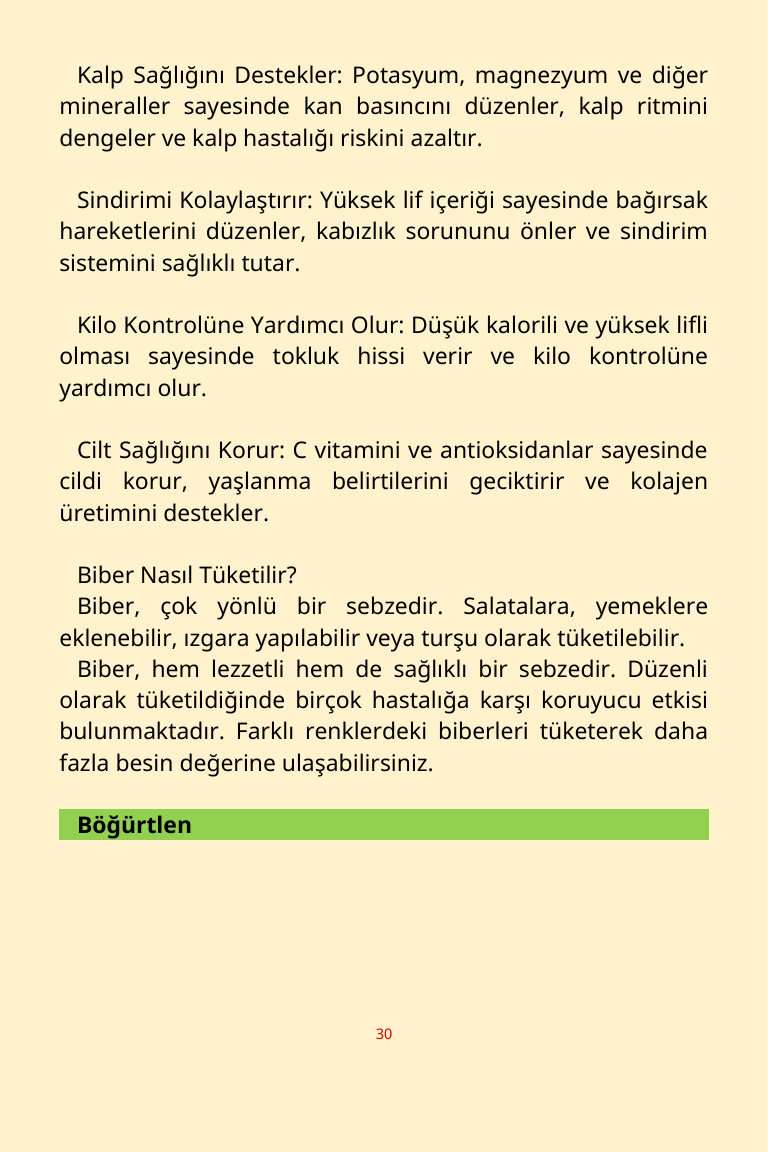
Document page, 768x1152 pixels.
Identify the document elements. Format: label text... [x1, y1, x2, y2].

text Biber Nasıl Tüketilir? [59, 559, 709, 590]
text Kilo Kontrolüne Yardımcı Olur: Düşük kalorili ve yüksek lifli olması sayesinde tokluk hissi verir ve kilo kontrolüne yardımcı olur. [59, 309, 709, 403]
text Sindirimi Kolaylaştırır: Yüksek lif içeriği sayesinde bağırsak hareketlerini düzenler, kabızlık sorununu önler ve sindirim sistemini sağlıklı tutar. [59, 184, 709, 278]
text Biber, hem lezzetli hem de sağlıklı bir sebzedir. Düzenli olarak tüketildiğinde birçok hastalığa karşı koruyucu etkisi bulunmaktadır. Farklı renklerdeki biberleri tüketerek daha fazla besin değerine ulaşabilirsiniz. [59, 653, 709, 778]
text Cilt Sağlığını Korur: C vitamini ve antioksidanlar sayesinde cildi korur, yaşlanma belirtilerini geciktirir ve kolajen üretimini destekler. [59, 434, 709, 528]
text Kalp Sağlığını Destekler: Potasyum, magnezyum ve diğer mineraller sayesinde kan basıncını düzenler, kalp ritmini dengeler ve kalp hastalığı riskini azaltır. [59, 59, 709, 153]
text Biber, çok yönlü bir sebzedir. Salatalara, yemeklere eklenebilir, ızgara yapılabilir veya turşu olarak tüketilebilir. [59, 590, 709, 653]
text Böğürtlen [59, 809, 709, 840]
